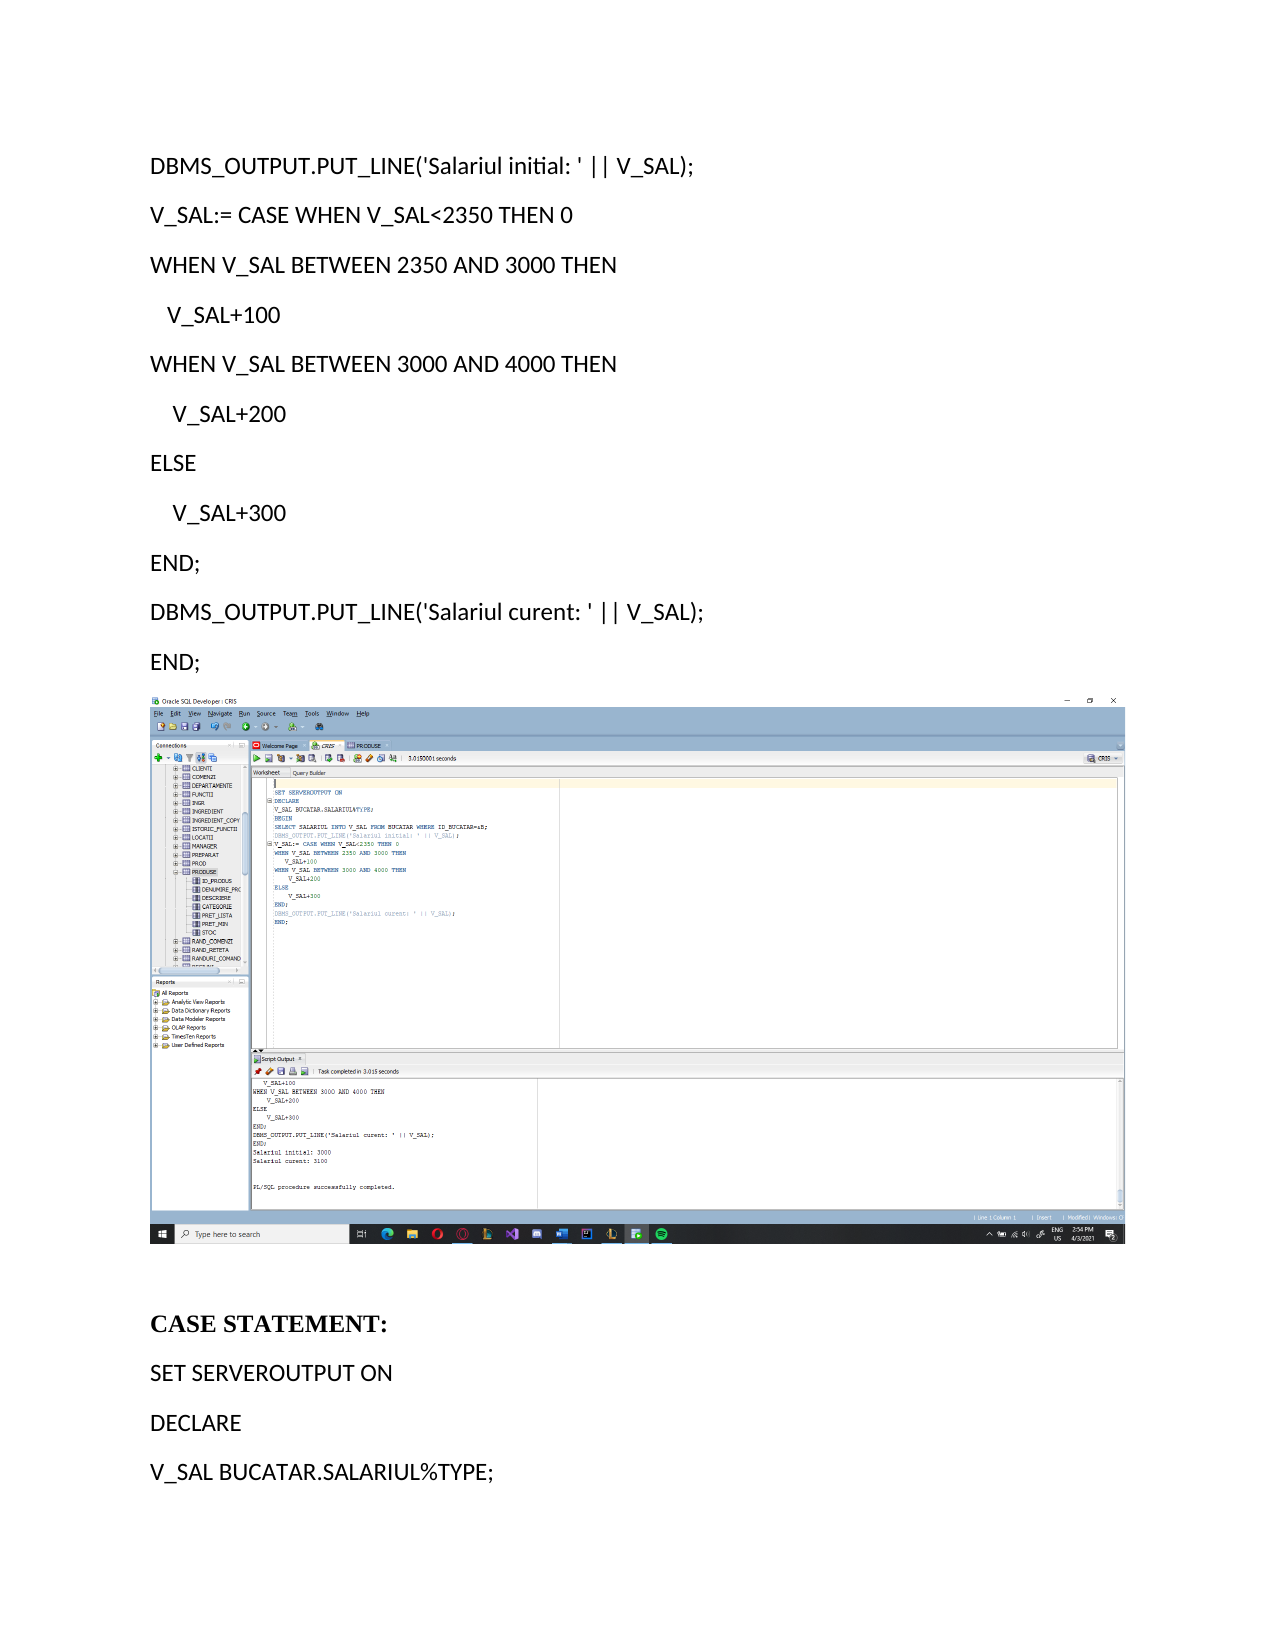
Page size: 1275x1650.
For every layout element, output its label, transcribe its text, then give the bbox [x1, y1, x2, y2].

text WHEN V_SAL BETWEEN 2350 AND 3000 THEN [150, 249, 1125, 280]
text DBMS_OUTPUT.PUT_LINE('Salariul curent: ' || V_SAL); [150, 596, 1125, 627]
text V_SAL+300 [150, 497, 1125, 528]
text DBMS_OUTPUT.PUT_LINE('Salariul initial: ' || V_SAL); [150, 150, 1125, 181]
text ELSE [150, 447, 1125, 478]
text WHEN V_SAL BETWEEN 3000 AND 4000 THEN [150, 348, 1125, 379]
text SET SERVEROUTPUT ON [150, 1357, 1125, 1388]
picture [150, 695, 1125, 1244]
text V_SAL:= CASE WHEN V_SAL<2350 THEN 0 [150, 199, 1125, 230]
text V_SAL BUCATAR.SALARIUL%TYPE; [150, 1456, 1125, 1487]
text V_SAL+200 [150, 398, 1125, 428]
text END; [150, 646, 1125, 676]
text V_SAL+100 [150, 299, 1125, 329]
text CASE STATEMENT: [150, 1309, 1125, 1338]
text END; [150, 547, 1125, 577]
text DECLARE [150, 1407, 1125, 1437]
